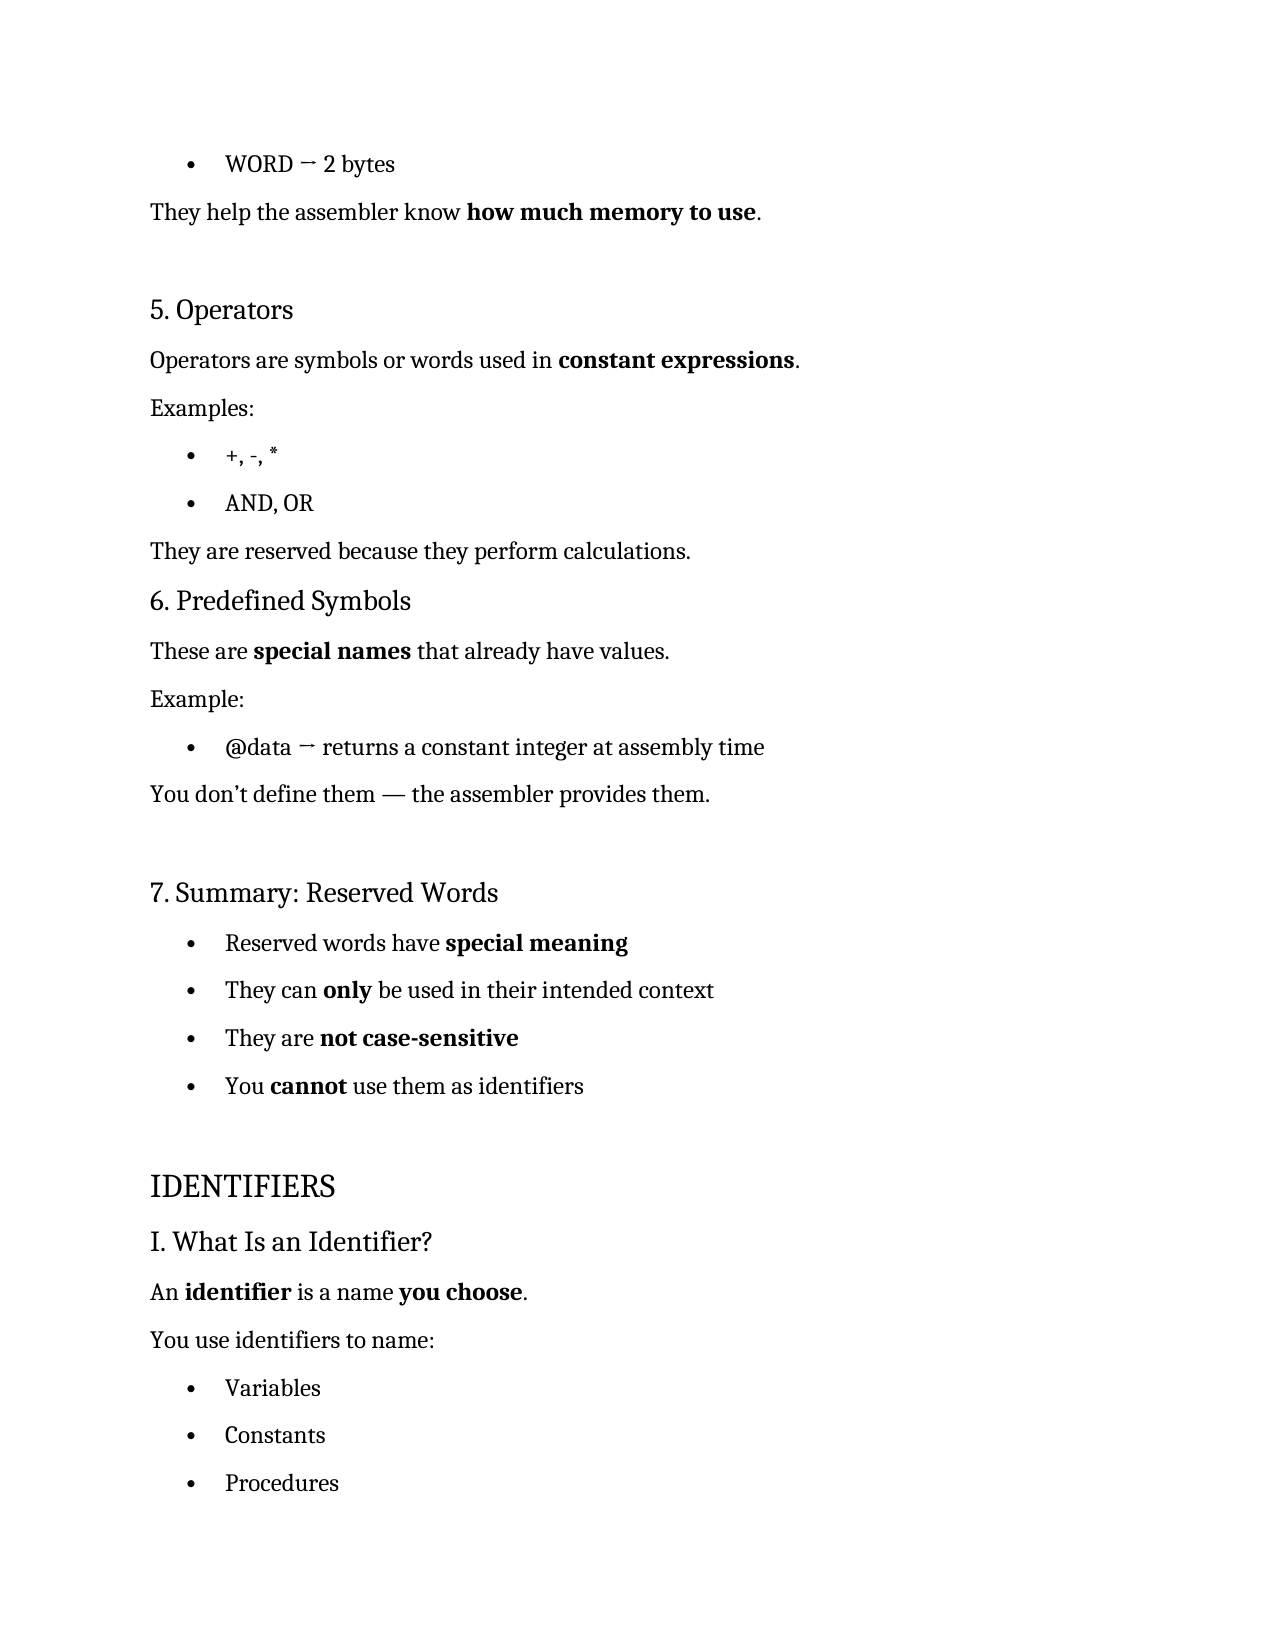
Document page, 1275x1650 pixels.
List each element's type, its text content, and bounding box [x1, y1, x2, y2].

text 6. Predefined Symbols [150, 584, 1125, 618]
list Variables [187, 1373, 1125, 1402]
list Constants [187, 1421, 1125, 1450]
text You use identifiers to name: [150, 1326, 1125, 1354]
list They are not case-sensitive [187, 1024, 1125, 1053]
list You cannot use them as identifiers [187, 1072, 1125, 1101]
list +, -, * [187, 441, 1125, 470]
text 5. Operators [150, 293, 1125, 327]
text Examples: [150, 394, 1125, 422]
text Operators are symbols or words used in constant expressions. [150, 346, 1125, 375]
text IDENTIFIERS [150, 1167, 1125, 1206]
text I. What Is an Identifier? [150, 1225, 1125, 1259]
list They can only be used in their intended context [187, 976, 1125, 1005]
list Procedures [187, 1469, 1125, 1498]
text Example: [150, 685, 1125, 714]
text They are reserved because they perform calculations. [150, 537, 1125, 566]
list AND, OR [187, 489, 1125, 518]
list @data → returns a constant integer at assembly time [187, 733, 1125, 761]
text You don’t define them — the assembler provides them. [150, 780, 1125, 809]
text They help the assembler know how much memory to use. [150, 198, 1125, 226]
text An identifier is a name you choose. [150, 1278, 1125, 1307]
text These are special names that already have values. [150, 637, 1125, 666]
list WORD → 2 bytes [187, 150, 1125, 179]
list Reserved words have special meaning [187, 929, 1125, 957]
text 7. Summary: Reserved Words [150, 876, 1125, 909]
